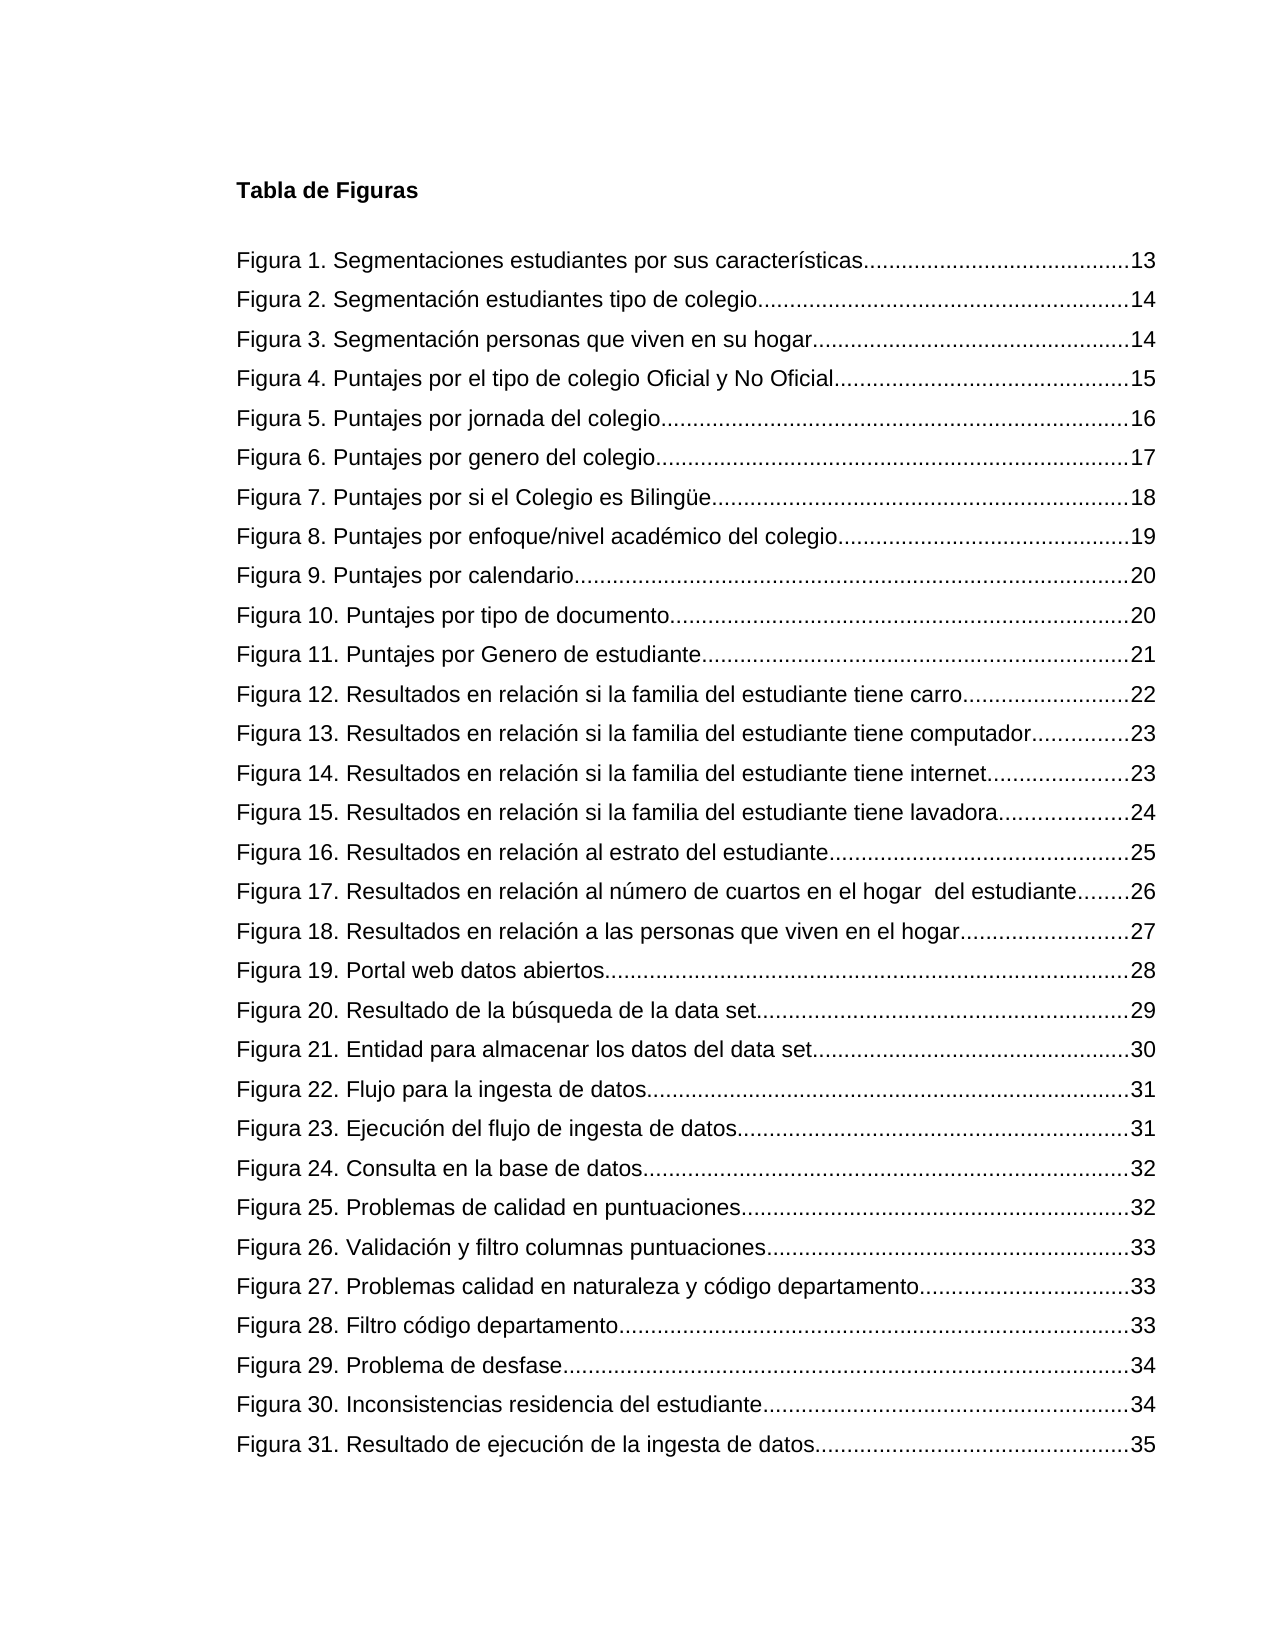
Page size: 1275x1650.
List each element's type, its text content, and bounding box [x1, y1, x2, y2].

text Figura 15. Resultados en relación si la familia del estudiante tiene lavadora 24 [236, 799, 1157, 826]
text Figura 26. Validación y filtro columnas puntuaciones 33 [236, 1233, 1157, 1260]
text Figura 4. Puntajes por el tipo de colegio Oficial y No Oficial 15 [236, 365, 1157, 391]
text Figura 22. Flujo para la ingesta de datos 31 [236, 1076, 1157, 1102]
text Tabla de Figuras [236, 177, 1157, 203]
text Figura 14. Resultados en relación si la familia del estudiante tiene internet 23 [236, 760, 1157, 786]
text Figura 18. Resultados en relación a las personas que viven en el hogar 27 [236, 918, 1157, 944]
text Figura 1. Segmentaciones estudiantes por sus características 13 [236, 247, 1157, 273]
text Figura 20. Resultado de la búsqueda de la data set 29 [236, 997, 1157, 1023]
text Figura 3. Segmentación personas que viven en su hogar 14 [236, 326, 1157, 352]
text Figura 29. Problema de desfase 34 [236, 1352, 1157, 1378]
text Figura 11. Puntajes por Genero de estudiante 21 [236, 641, 1157, 668]
text Figura 16. Resultados en relación al estrato del estudiante 25 [236, 839, 1157, 865]
text Figura 5. Puntajes por jornada del colegio. 16 [236, 404, 1157, 431]
text Figura 8. Puntajes por enfoque/nivel académico del colegio 19 [236, 523, 1157, 549]
text Figura 10. Puntajes por tipo de documento 20 [236, 602, 1157, 628]
text Figura 19. Portal web datos abiertos 28 [236, 957, 1157, 983]
text Figura 7. Puntajes por si el Colegio es Bilingüe. 18 [236, 483, 1157, 510]
text Figura 31. Resultado de ejecución de la ingesta de datos 35 [236, 1431, 1157, 1457]
text Figura 30. Inconsistencias residencia del estudiante 34 [236, 1391, 1157, 1418]
text Figura 17. Resultados en relación al número de cuartos en el hogar del estudiante 26 [236, 878, 1157, 904]
text Figura 23. Ejecución del flujo de ingesta de datos 31 [236, 1115, 1157, 1141]
text Figura 28. Filtro código departamento 33 [236, 1312, 1157, 1339]
text Figura 6. Puntajes por genero del colegio 17 [236, 444, 1157, 470]
text Figura 25. Problemas de calidad en puntuaciones 32 [236, 1194, 1157, 1220]
text Figura 13. Resultados en relación si la familia del estudiante tiene computador 23 [236, 720, 1157, 747]
text Figura 2. Segmentación estudiantes tipo de colegio. 14 [236, 286, 1157, 312]
text Figura 21. Entidad para almacenar los datos del data set 30 [236, 1036, 1157, 1062]
text Figura 24. Consulta en la base de datos 32 [236, 1154, 1157, 1181]
text Figura 27. Problemas calidad en naturaleza y código departamento 33 [236, 1273, 1157, 1299]
text Figura 12. Resultados en relación si la familia del estudiante tiene carro 22 [236, 681, 1157, 707]
text Figura 9. Puntajes por calendario 20 [236, 562, 1157, 589]
